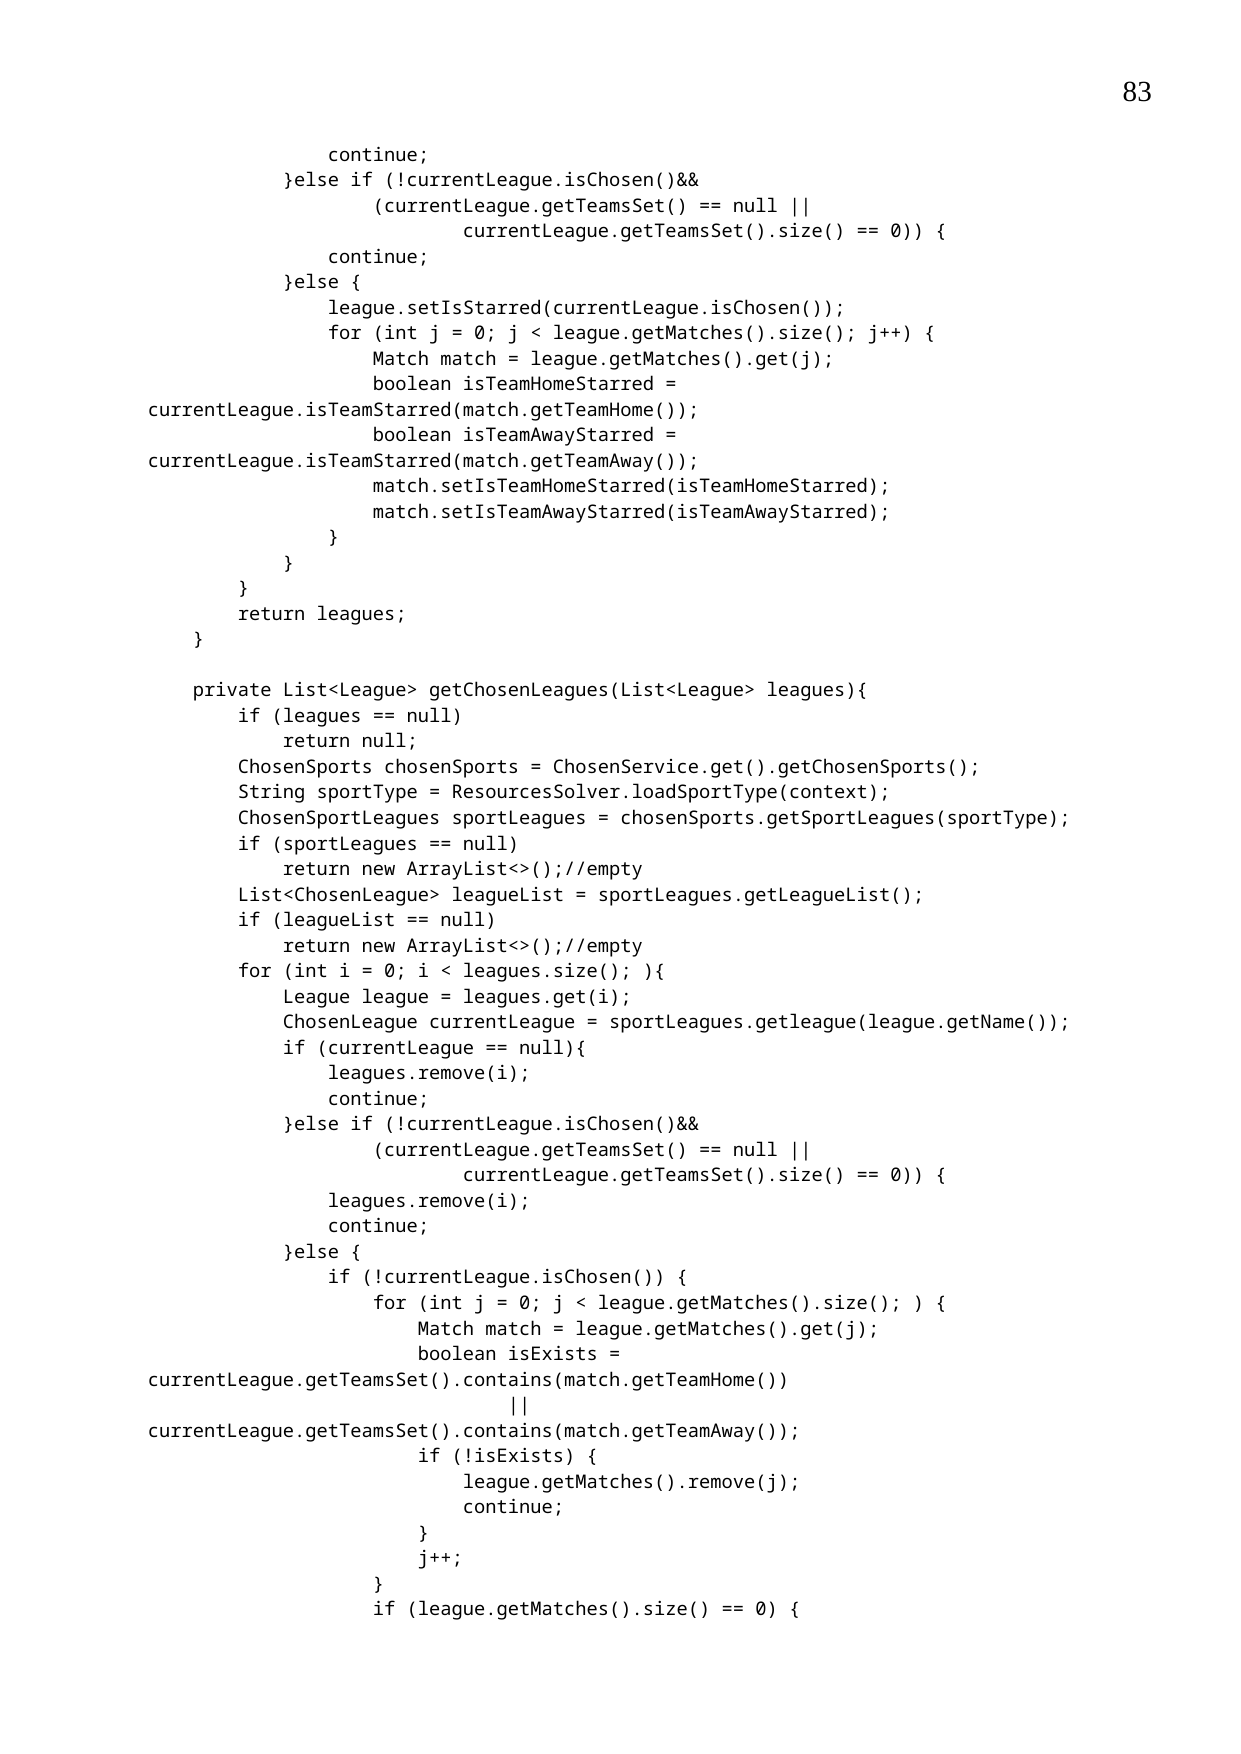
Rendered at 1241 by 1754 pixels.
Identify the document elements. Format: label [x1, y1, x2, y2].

text [148, 141, 1152, 1621]
